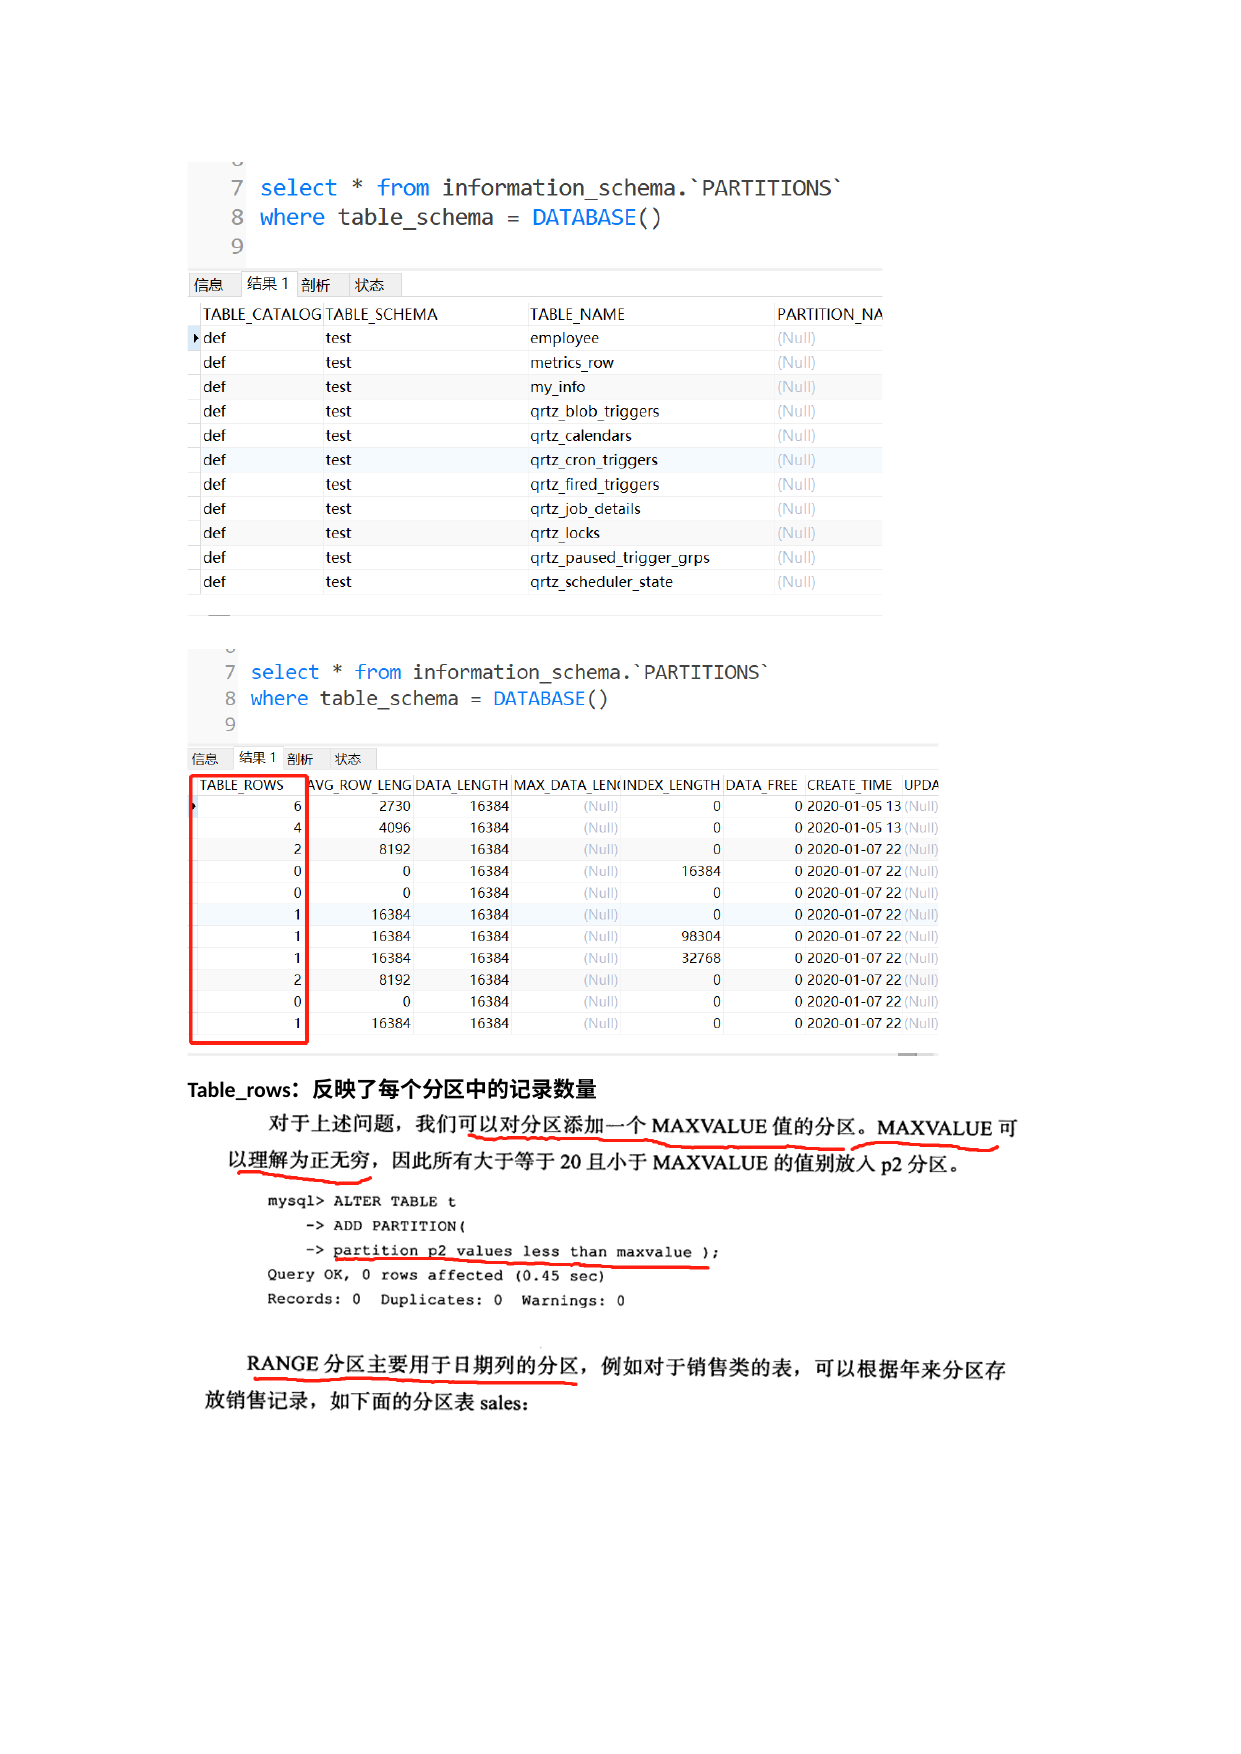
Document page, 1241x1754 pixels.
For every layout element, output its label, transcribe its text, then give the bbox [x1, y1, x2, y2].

picture [187, 1104, 1053, 1322]
picture [187, 1332, 1053, 1439]
picture [187, 649, 939, 1056]
text Table_rows：反映了每个分区中的记录数量 [187, 1072, 1053, 1104]
picture [187, 162, 883, 616]
